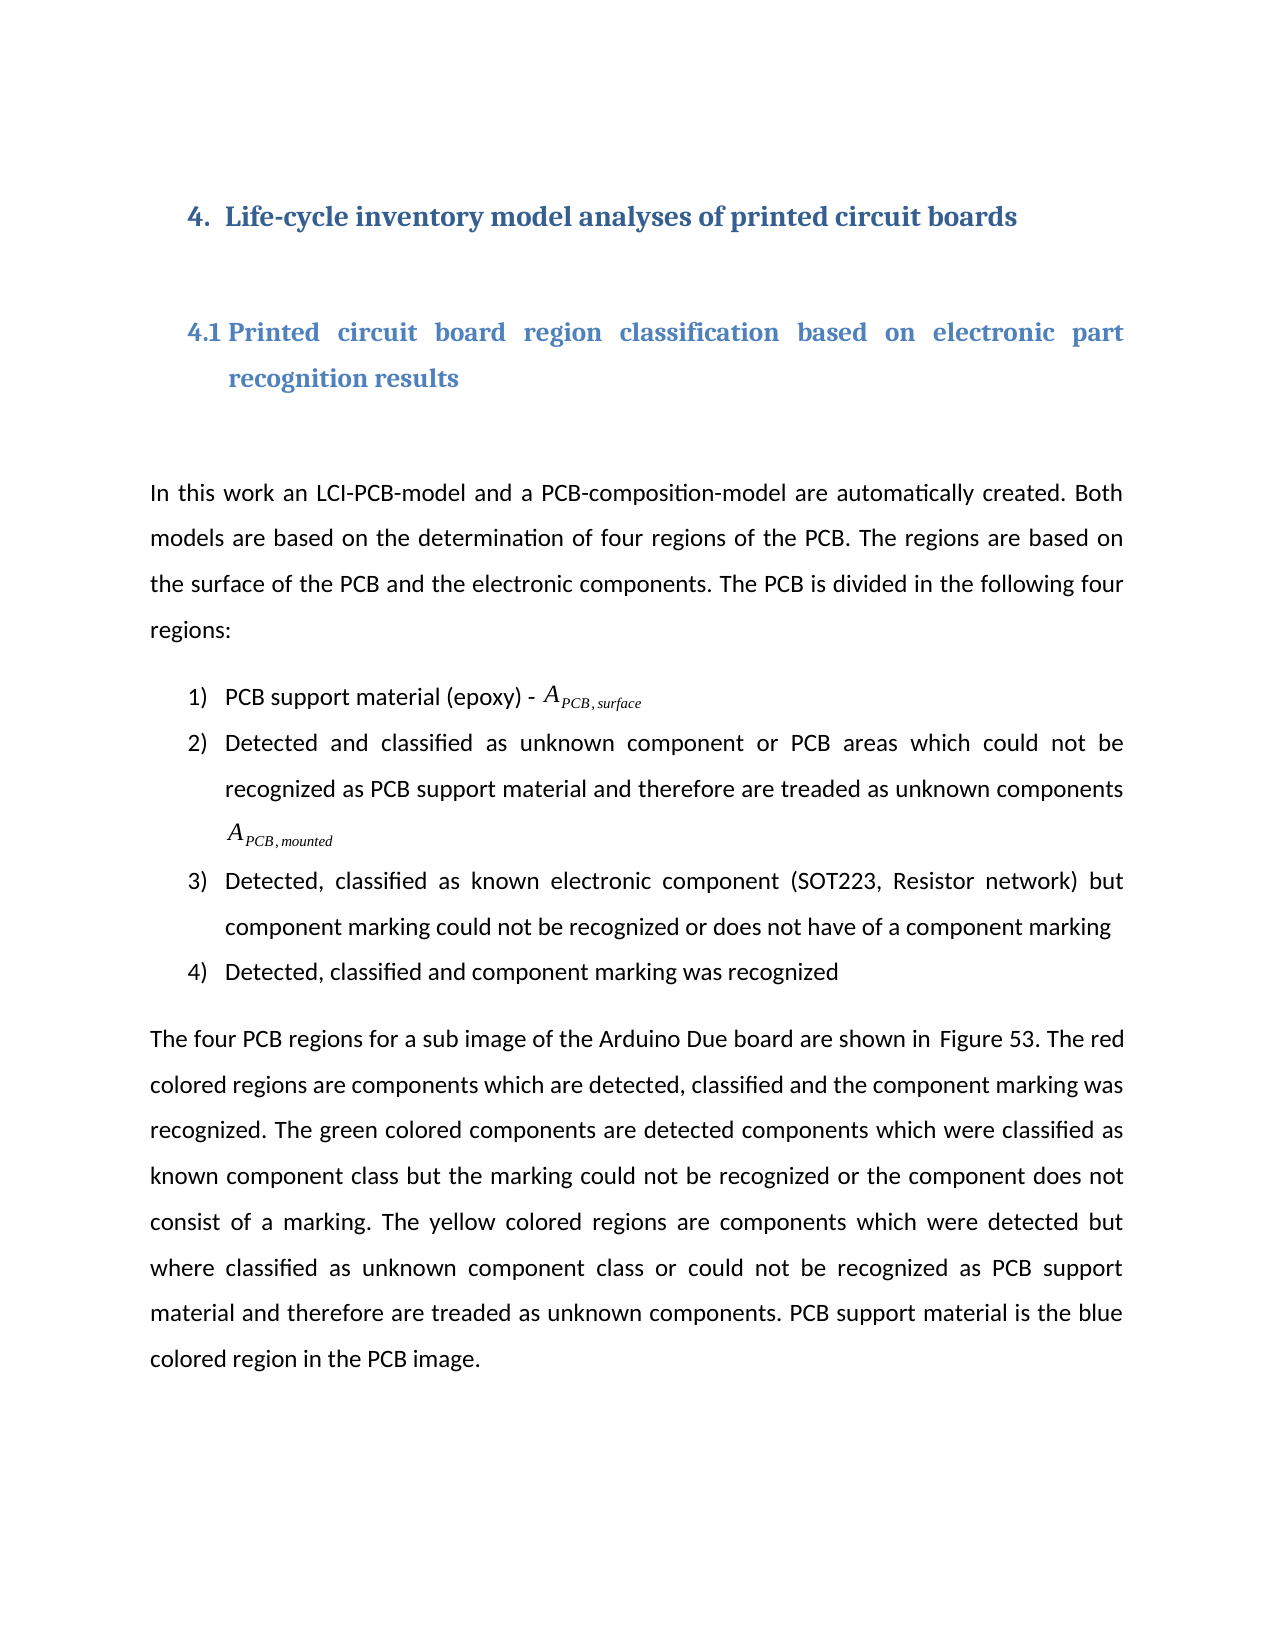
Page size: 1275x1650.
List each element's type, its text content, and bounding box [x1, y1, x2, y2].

list Detected, classified as known electronic component (SOT223, Resistor network) but component marking could not be recognized or does not have of a component marking [187, 865, 1125, 941]
list Detected and classified as unknown component or PCB areas which could not be recognized as PCB support material and therefore are treaded as unknown components [187, 727, 1125, 850]
list Detected, classified and component marking was recognized [187, 957, 1125, 987]
subtitle Life-cycle inventory model analyses of printed circuit boards [187, 200, 1125, 233]
list PCB support material (epoxy) - [187, 681, 1125, 712]
text The four PCB regions for a sub image of the Arduino Due board are shown in Figure 53. The red colored regions are components which are detected, classified and the component marking was recognized. The green colored components are detected components which were classified as known component class but the marking could not be recognized or the component does not consist of a marking. The yellow colored regions are components which were detected but where classified as unknown component class or could not be recognized as PCB support material and therefore are treaded as unknown components. PCB support material is the blue colored region in the PCB image. [150, 1023, 1125, 1374]
subtitle Printed circuit board region classification based on electronic part recognition results [187, 317, 1125, 395]
text In this work an LCI-PCB-model and a PCB-composition-model are automatically created. Both models are based on the determination of four regions of the PCB. The regions are based on the surface of the PCB and the electronic components. The PCB is divided in the following four regions: [150, 477, 1125, 644]
